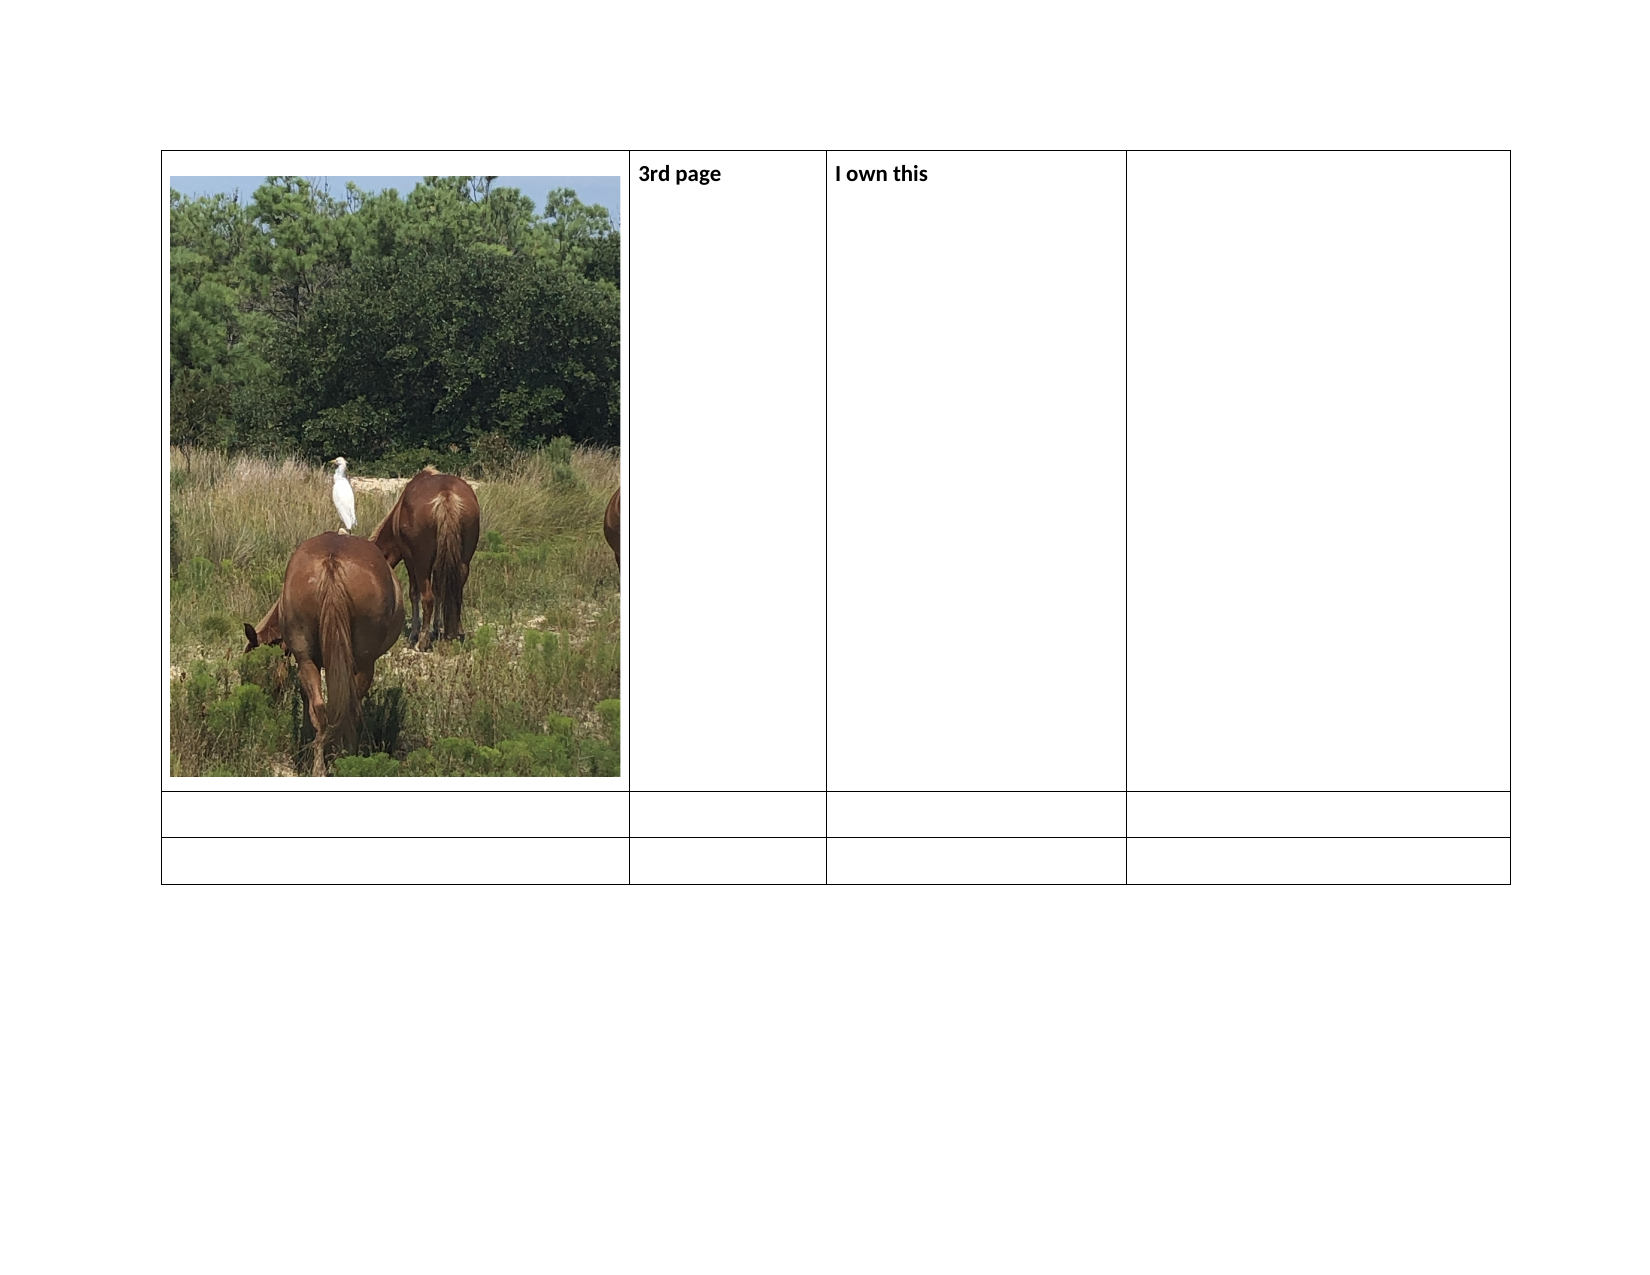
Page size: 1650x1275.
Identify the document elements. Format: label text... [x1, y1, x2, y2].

table_cell [630, 792, 826, 837]
table_cell [827, 838, 1126, 883]
picture [170, 176, 621, 777]
table_cell [1127, 792, 1510, 837]
table_cell [162, 838, 629, 883]
table_cell [1127, 838, 1510, 883]
table_cell 3rd page [630, 151, 826, 791]
table_cell I own this [827, 151, 1126, 791]
table_cell [827, 792, 1126, 837]
table_cell [162, 792, 629, 837]
table_cell [1127, 151, 1510, 791]
table_cell [162, 151, 629, 791]
table_cell [630, 838, 826, 883]
